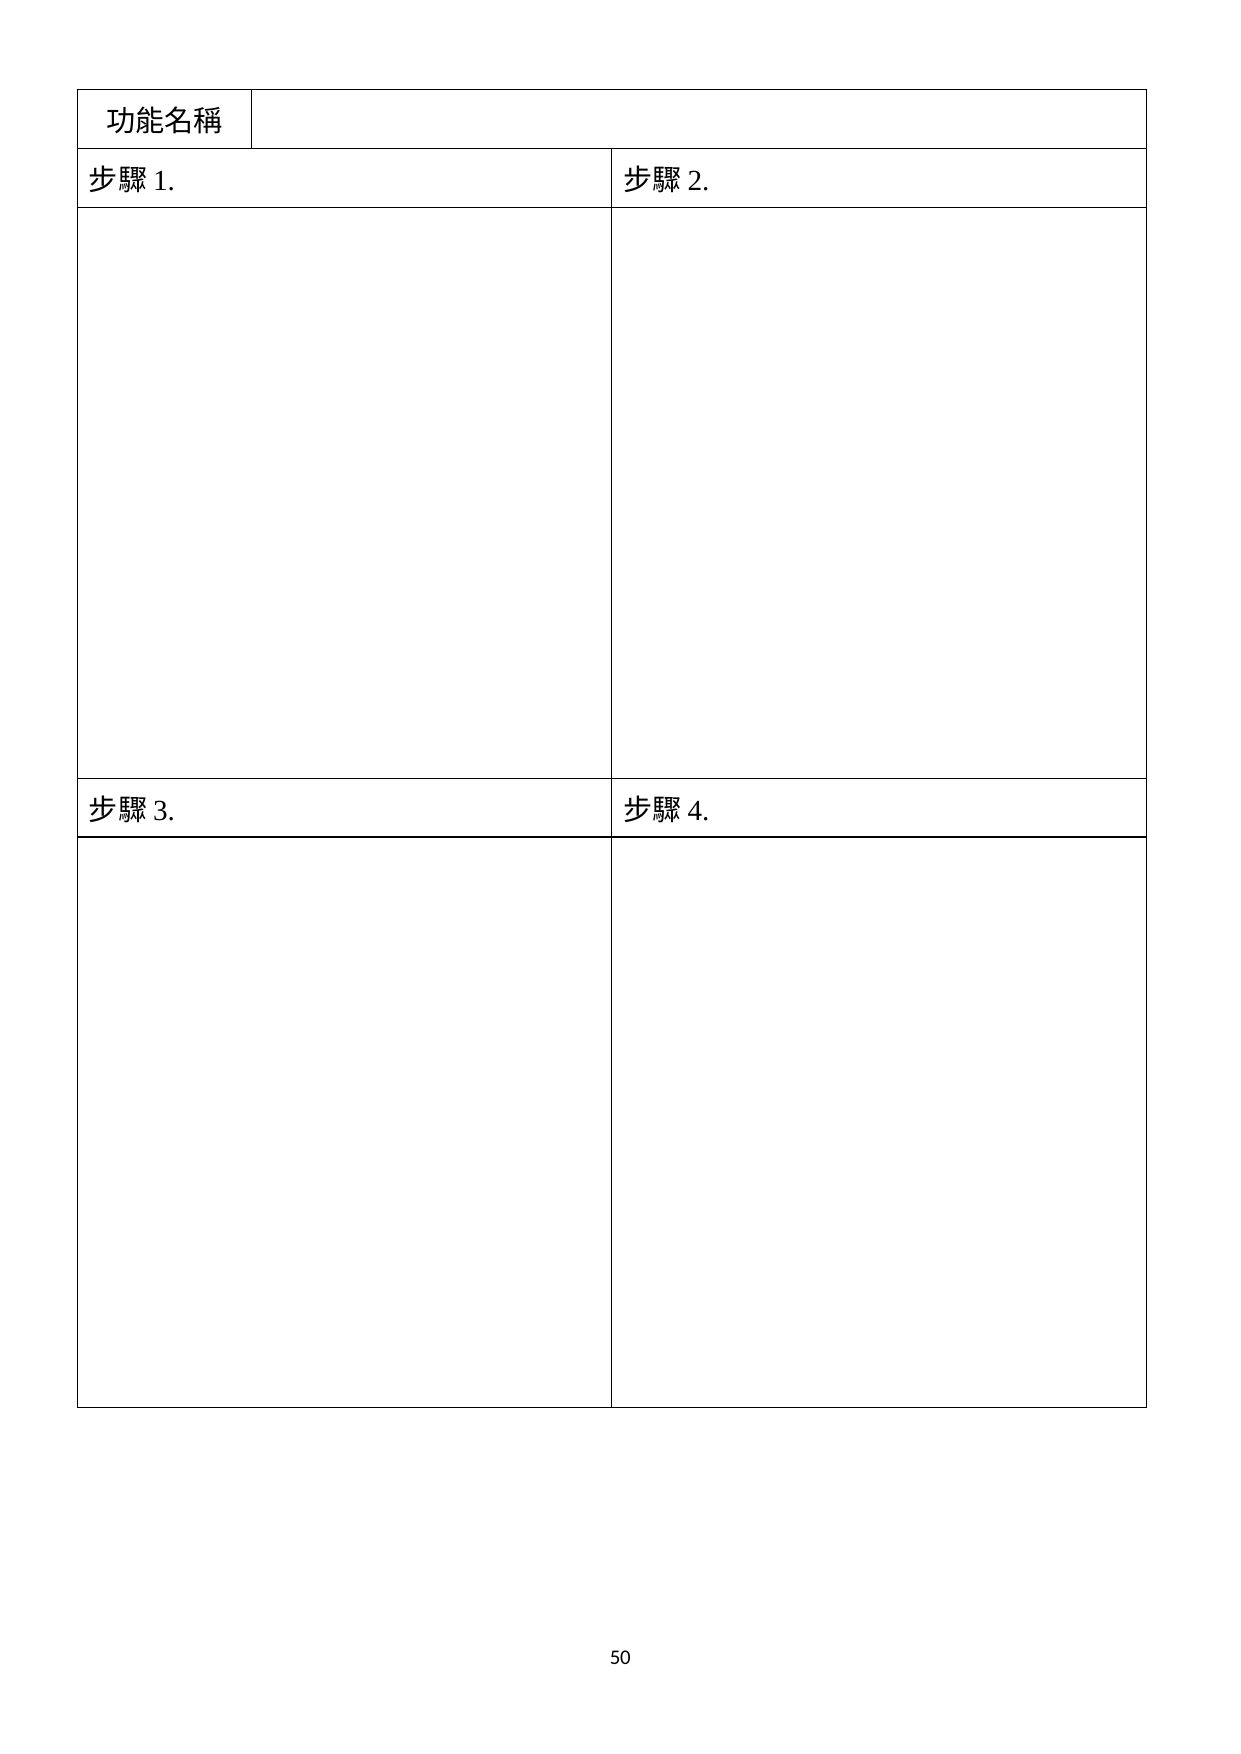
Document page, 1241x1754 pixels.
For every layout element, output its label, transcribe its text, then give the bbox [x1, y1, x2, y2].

table_cell 步驟2. [612, 149, 1146, 207]
table_cell [78, 838, 611, 1407]
table_cell 步驟1. [78, 149, 611, 207]
table_cell 步驟3. [78, 779, 611, 836]
table_cell 步驟4. [612, 779, 1146, 836]
table_cell [612, 208, 1146, 777]
table_header 功能名稱 [78, 90, 251, 148]
table_header [252, 90, 1146, 148]
table_cell [612, 838, 1146, 1407]
table_cell [78, 208, 611, 777]
